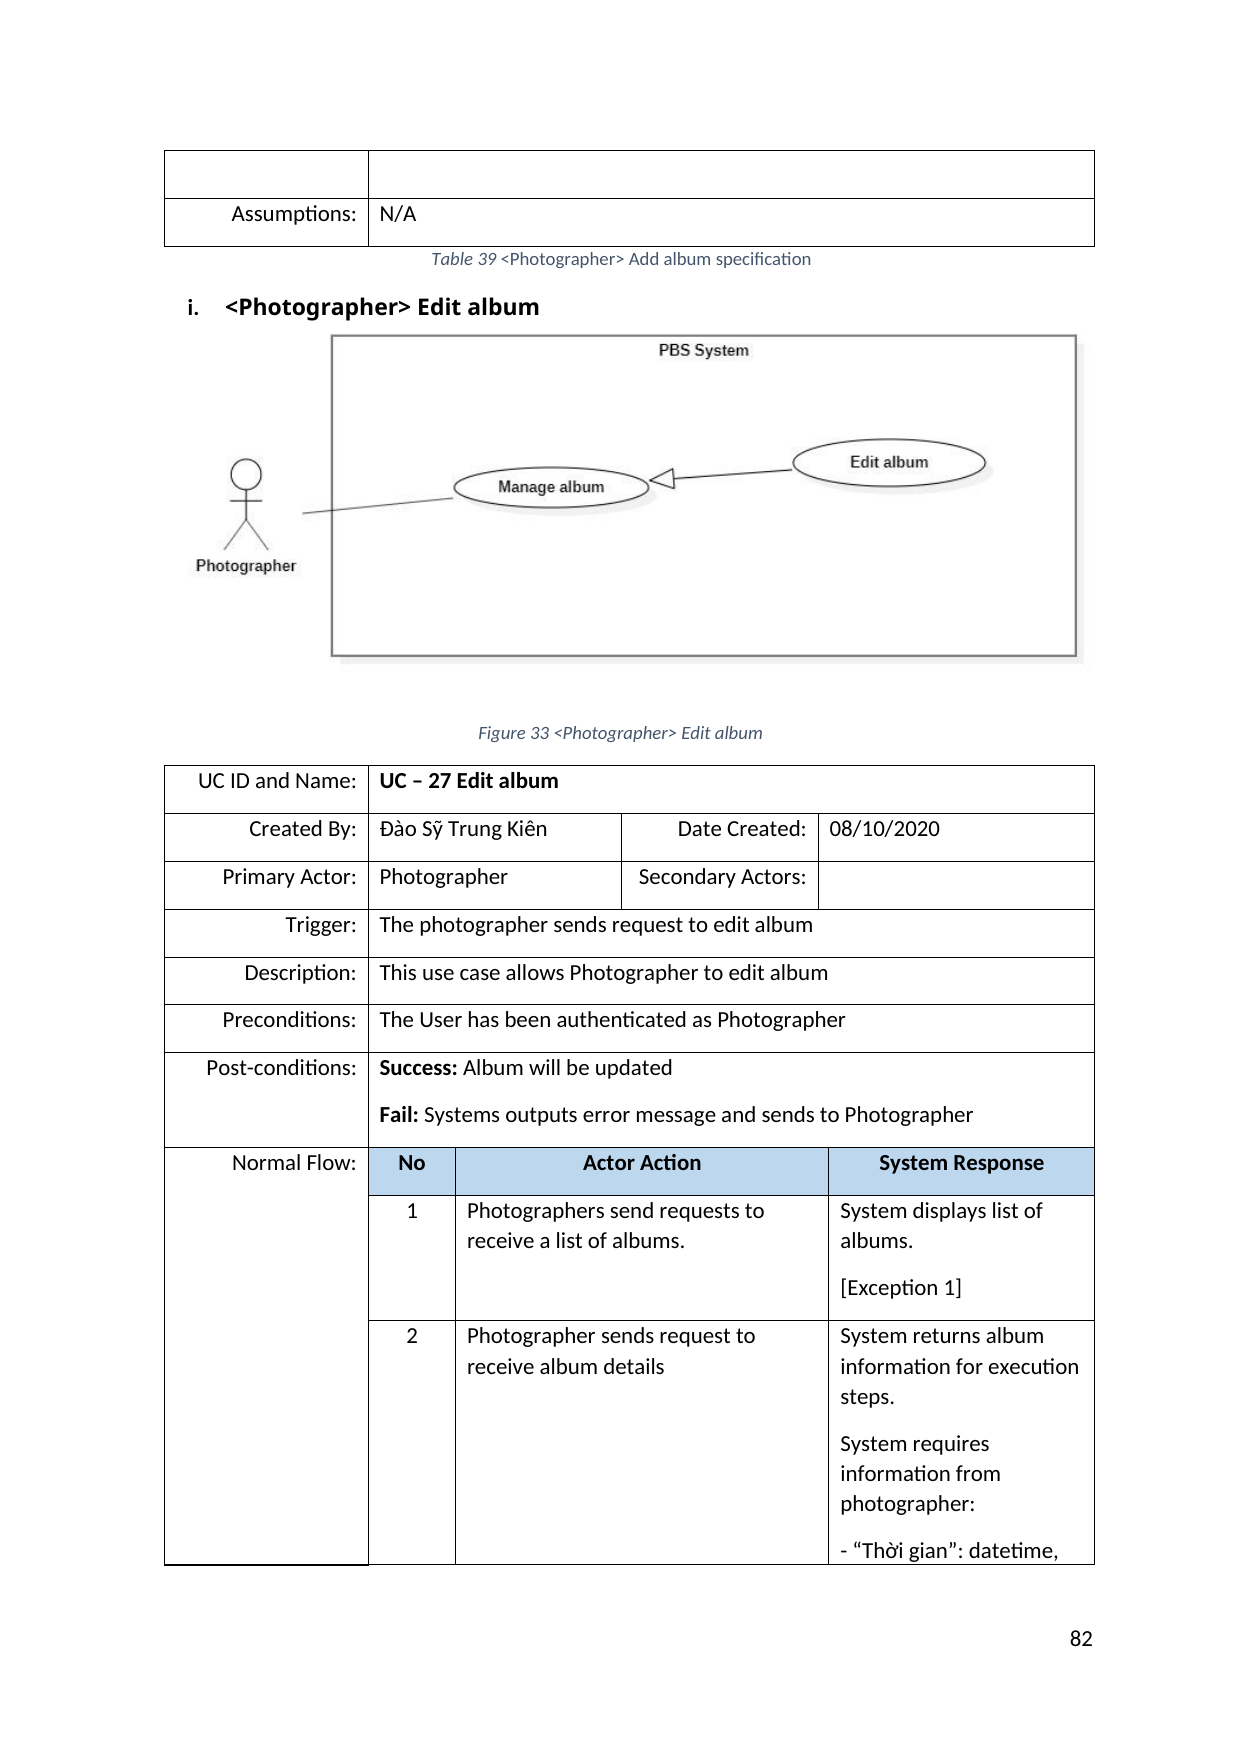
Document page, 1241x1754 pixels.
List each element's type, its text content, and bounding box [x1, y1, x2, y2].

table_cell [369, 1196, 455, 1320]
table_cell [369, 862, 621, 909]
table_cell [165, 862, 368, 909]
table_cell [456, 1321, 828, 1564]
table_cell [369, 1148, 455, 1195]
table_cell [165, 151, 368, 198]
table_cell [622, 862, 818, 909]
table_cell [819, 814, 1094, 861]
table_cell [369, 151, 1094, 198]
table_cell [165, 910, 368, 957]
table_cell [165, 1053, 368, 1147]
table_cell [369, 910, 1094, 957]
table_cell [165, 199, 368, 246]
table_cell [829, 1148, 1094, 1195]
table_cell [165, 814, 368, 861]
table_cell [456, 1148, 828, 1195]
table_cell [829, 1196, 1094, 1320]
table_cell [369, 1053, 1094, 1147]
subtitle <Photographer> Edit album [187, 290, 1093, 322]
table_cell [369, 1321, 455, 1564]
picture [179, 324, 1123, 703]
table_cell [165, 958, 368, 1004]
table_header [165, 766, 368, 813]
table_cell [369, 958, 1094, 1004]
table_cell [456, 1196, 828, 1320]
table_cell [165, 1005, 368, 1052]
text Figure 33 <Photographer> Edit album [150, 722, 1093, 744]
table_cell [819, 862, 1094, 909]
text Table <Photographer> Add album specification [150, 247, 1093, 269]
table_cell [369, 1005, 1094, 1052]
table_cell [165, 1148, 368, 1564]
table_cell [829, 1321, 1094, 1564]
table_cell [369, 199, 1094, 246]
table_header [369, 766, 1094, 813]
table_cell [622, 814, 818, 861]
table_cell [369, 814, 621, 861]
